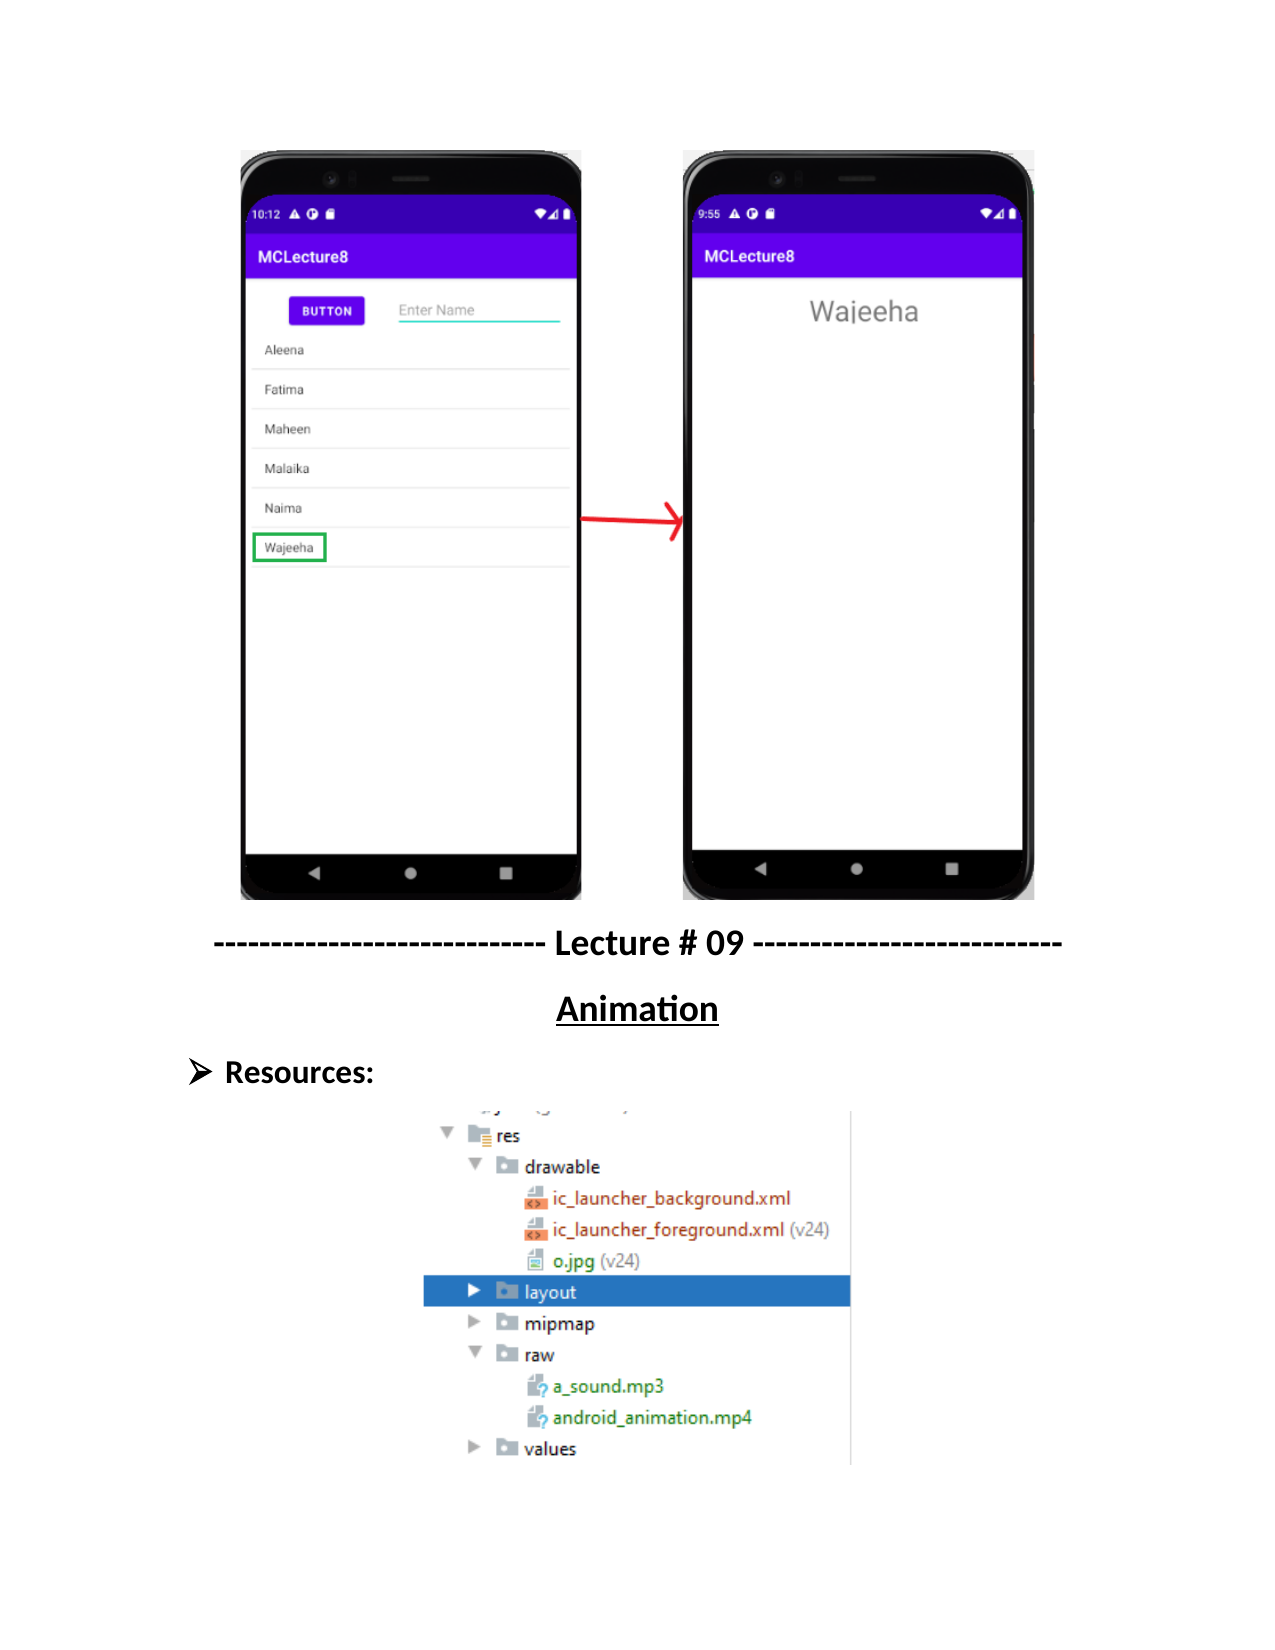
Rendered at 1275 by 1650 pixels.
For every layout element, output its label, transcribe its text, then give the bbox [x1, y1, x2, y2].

text ----------------------------- Lecture # 09 --------------------------- [150, 919, 1125, 965]
picture [240, 150, 1035, 900]
text Animation [150, 985, 1125, 1031]
list Resources: [187, 1051, 1125, 1092]
picture [423, 1111, 852, 1465]
